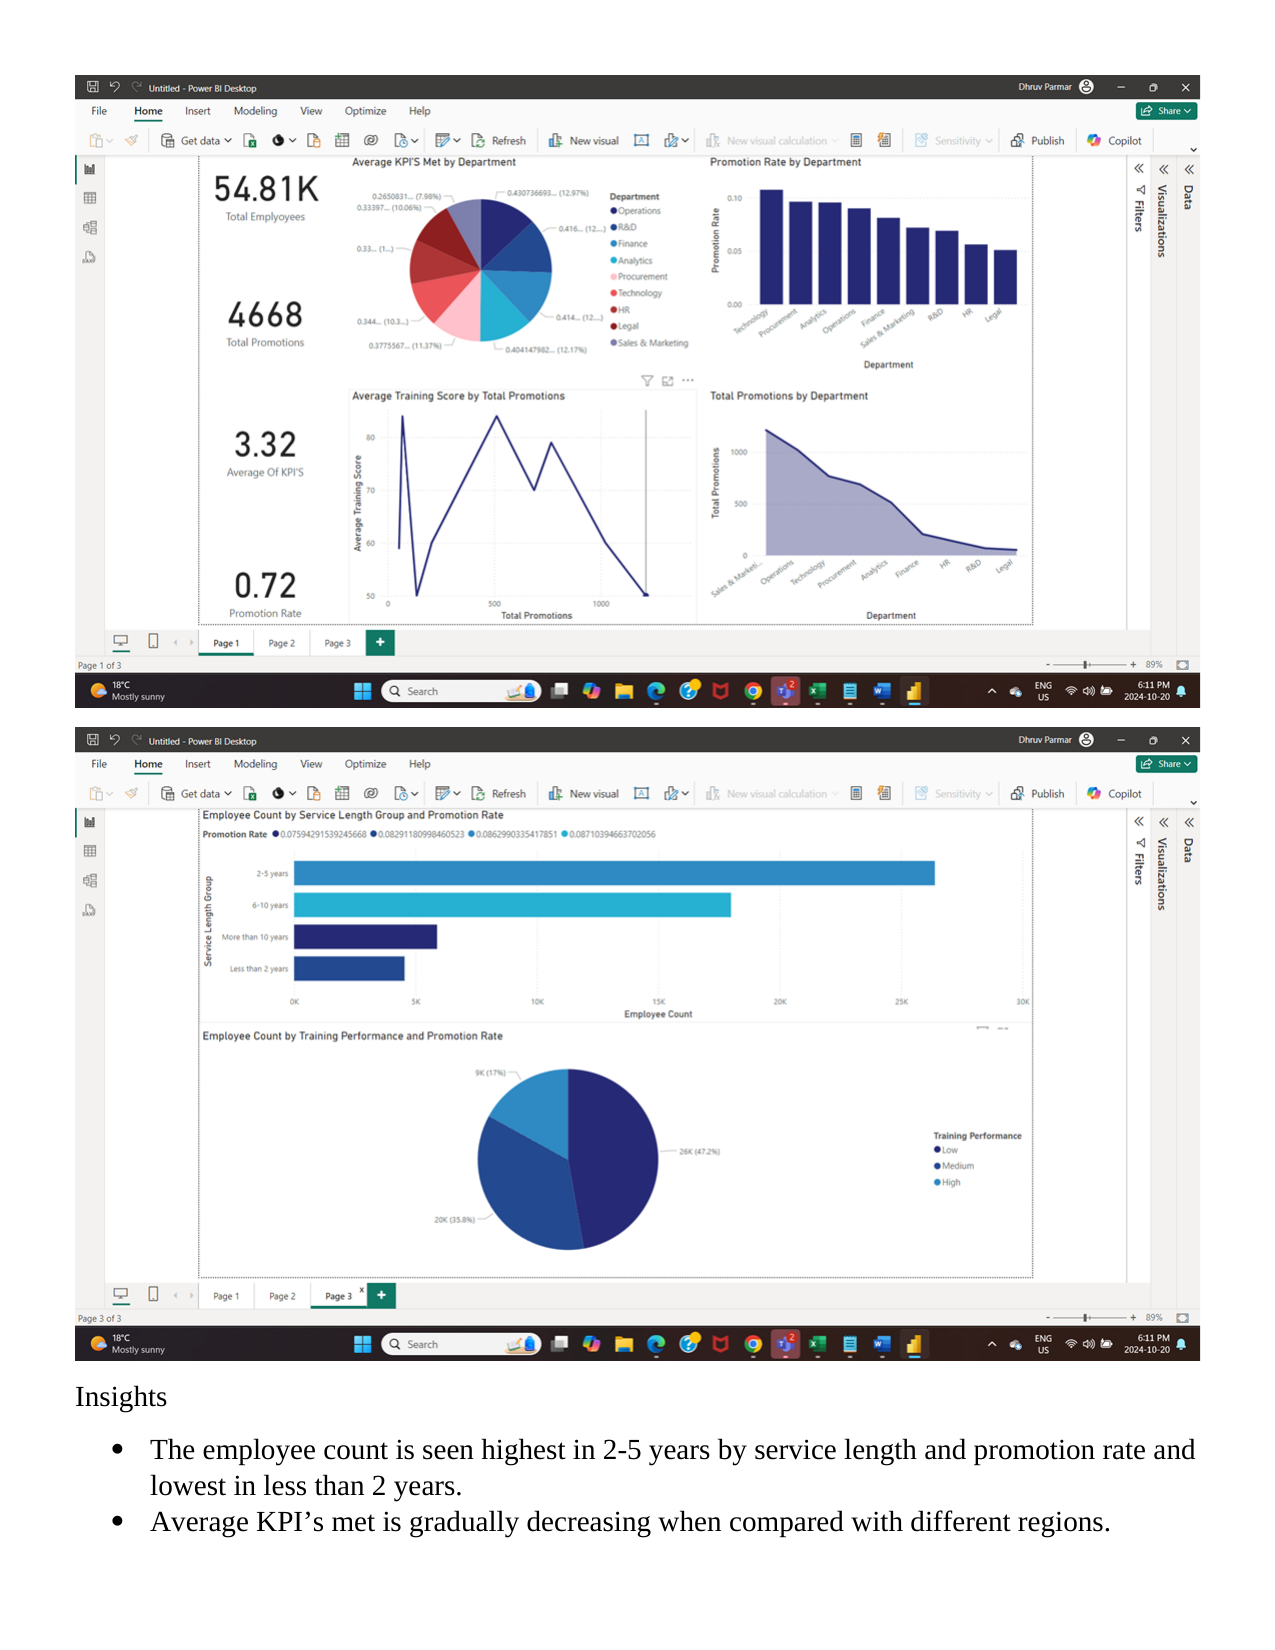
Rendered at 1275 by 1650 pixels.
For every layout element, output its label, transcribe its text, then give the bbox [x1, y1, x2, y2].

picture [75, 727, 1200, 1361]
picture [75, 75, 1200, 708]
list Average KPI’s met is gradually decreasing when compared with different regions. [112, 1504, 1200, 1538]
text Insights [75, 1379, 1200, 1413]
list The employee count is seen highest in 2-5 years by service length and promotion rate and lowest in less than 2 years. [112, 1432, 1200, 1502]
